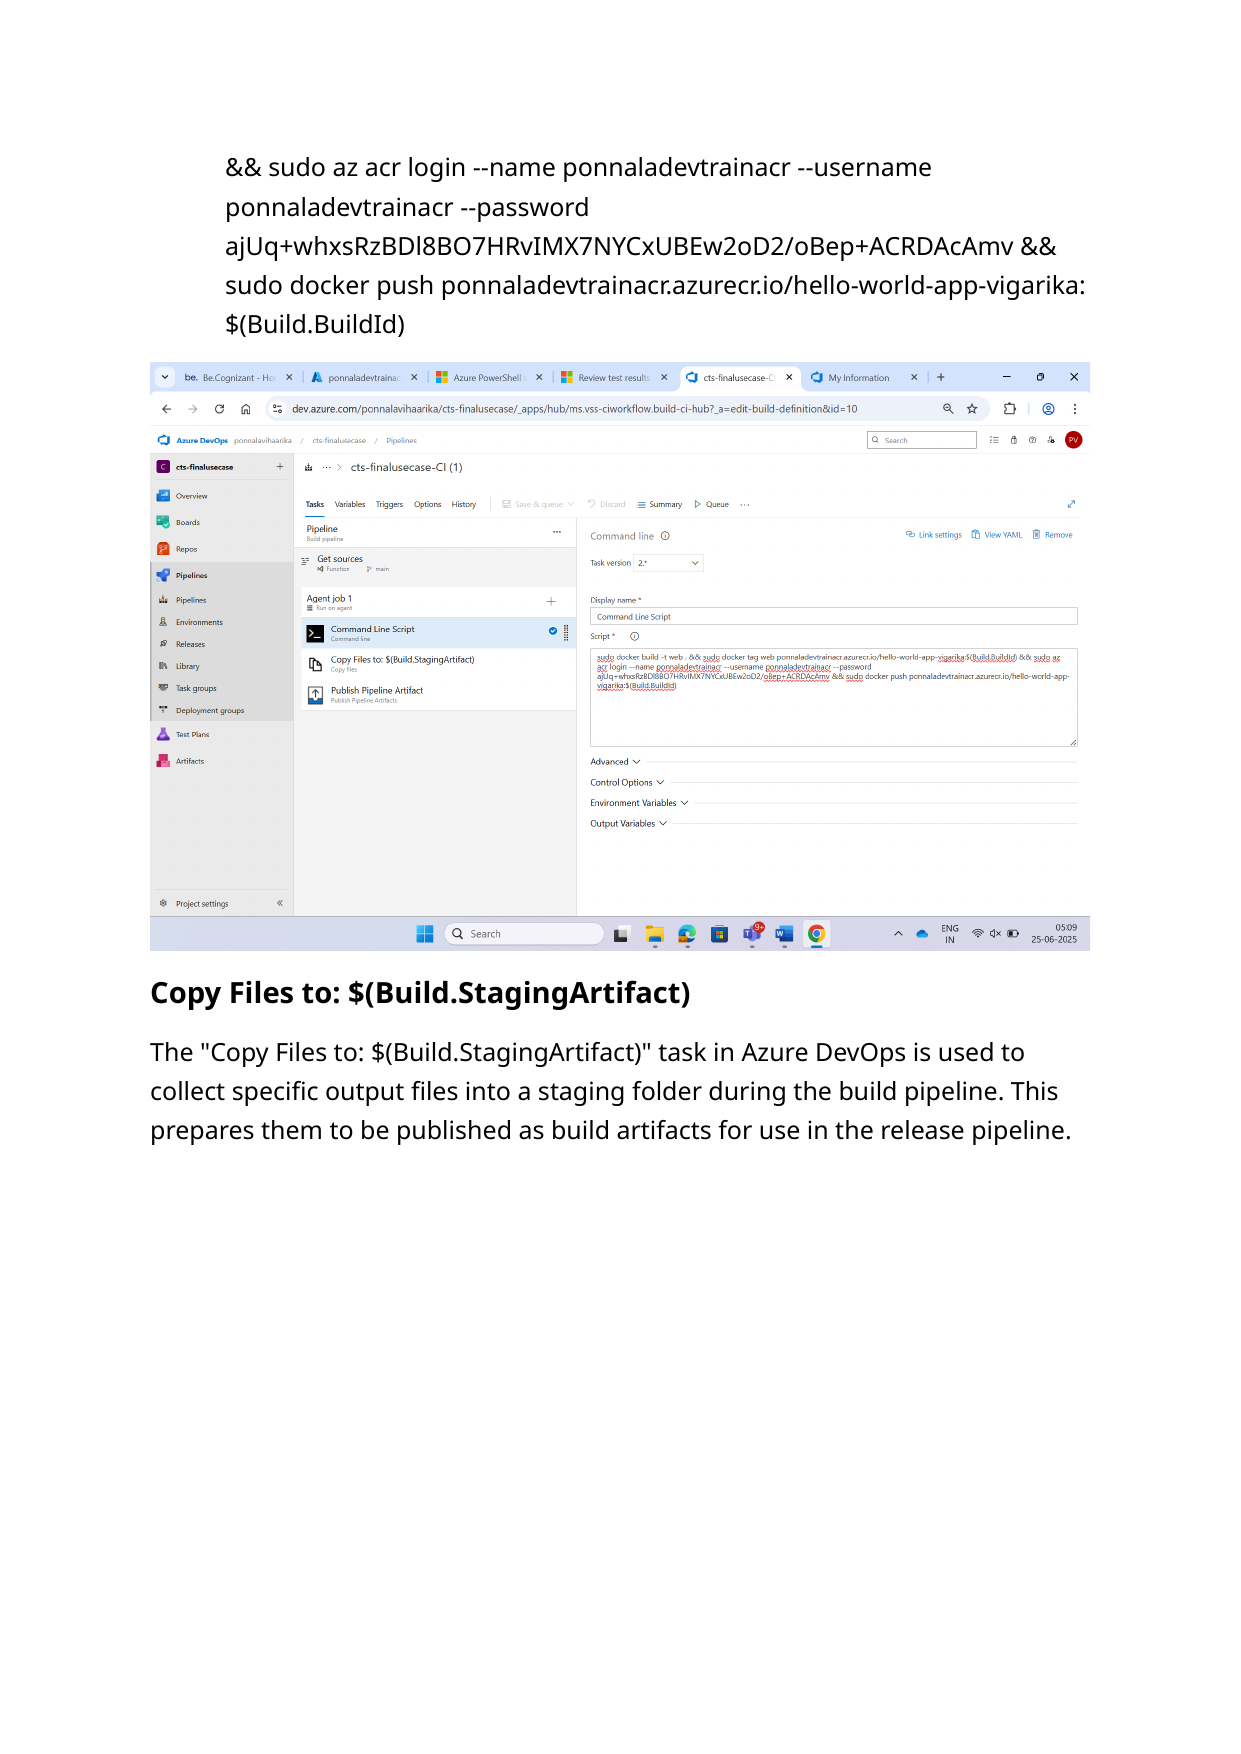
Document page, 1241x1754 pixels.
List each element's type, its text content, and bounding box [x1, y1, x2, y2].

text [225, 150, 1090, 341]
text The "Copy Files to: $(Build.StagingArtifact)" task in Azure DevOps is used to collect specific output files into a staging folder during the build pipeline. This prepares them to be published as build artifacts for use in the release pipeline. [150, 1034, 1090, 1147]
text Copy Files to: $(Build.StagingArtifact) [150, 972, 1090, 1012]
picture [150, 362, 1091, 951]
